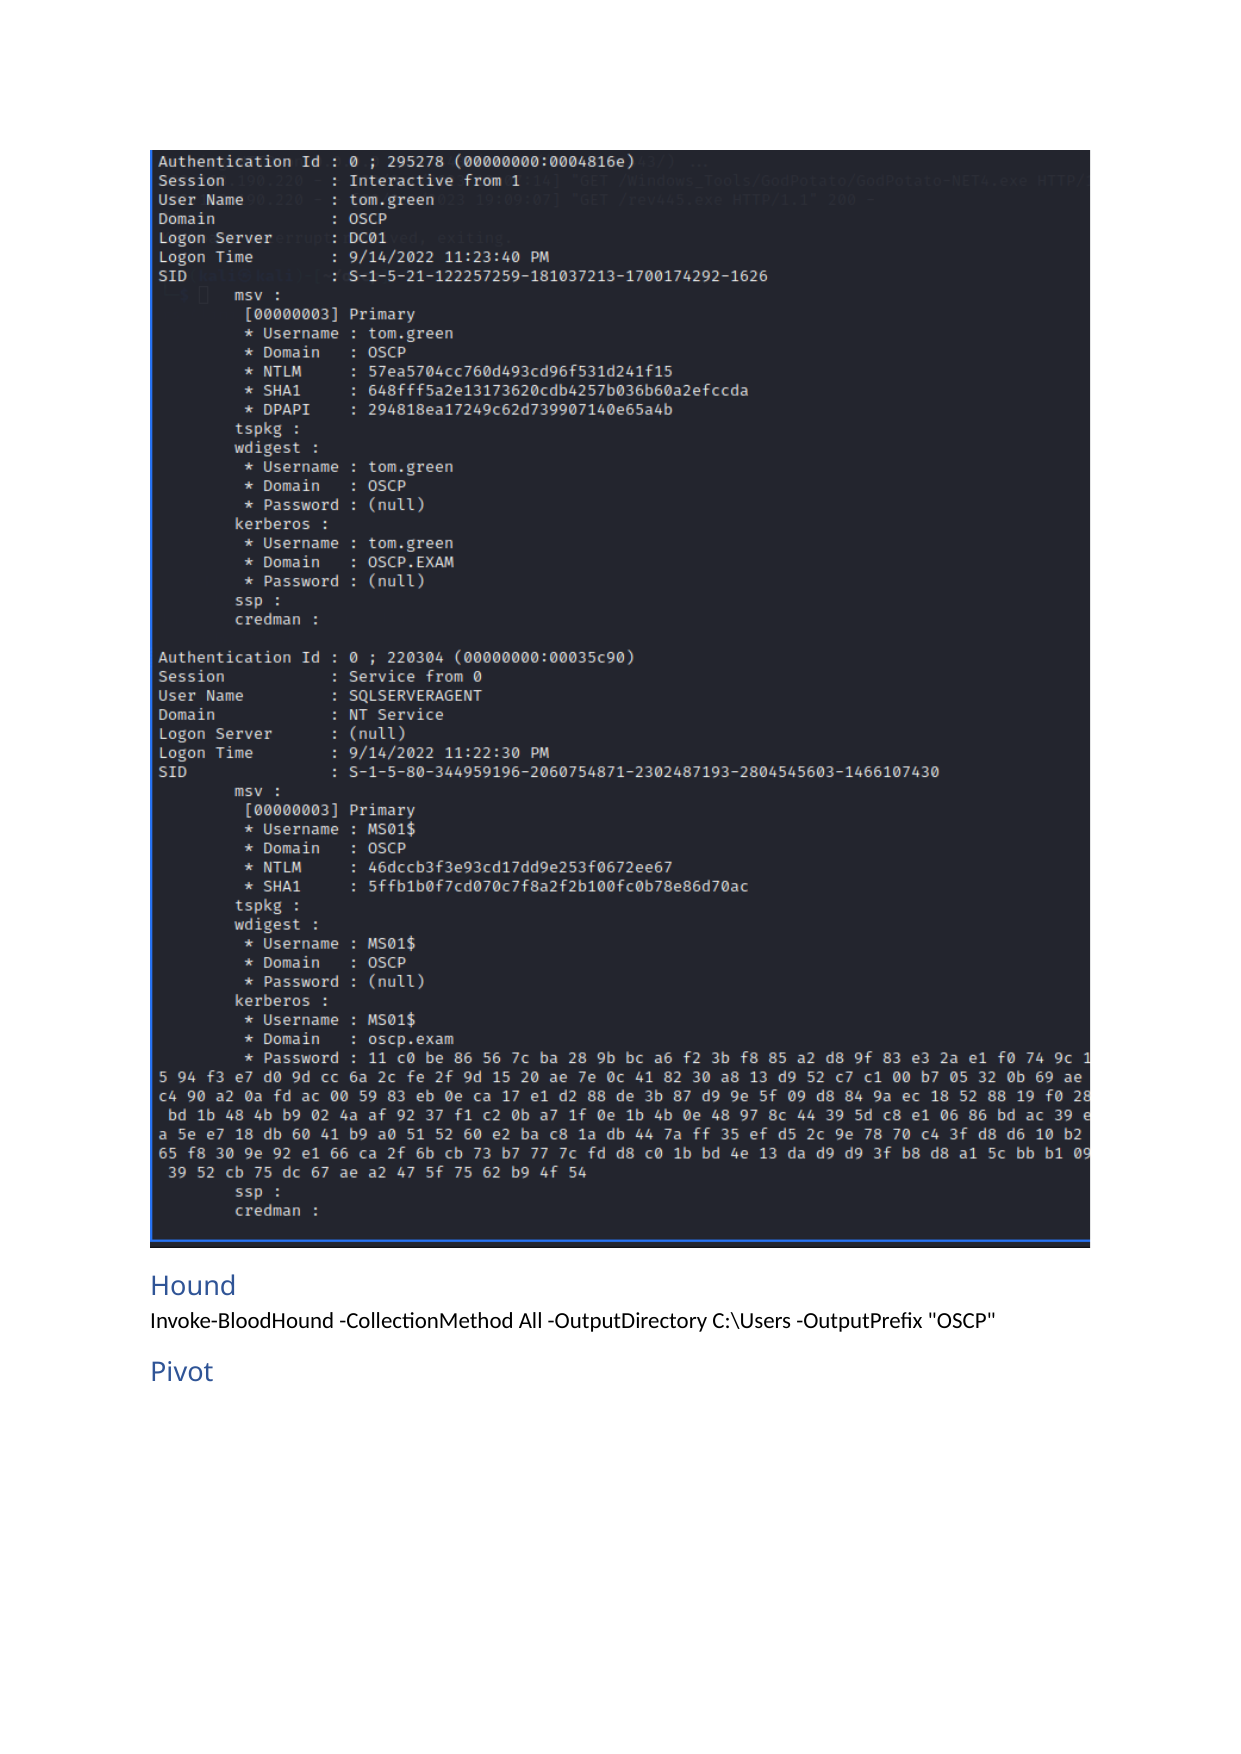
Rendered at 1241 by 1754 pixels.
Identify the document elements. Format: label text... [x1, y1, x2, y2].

subtitle Pivot [150, 1353, 1090, 1390]
picture [150, 150, 1091, 1248]
subtitle Hound [150, 1266, 1090, 1303]
text Invoke-BloodHound -CollectionMethod All -OutputDirectory C:\Users -OutputPrefix "OSCP" [150, 1306, 1090, 1334]
